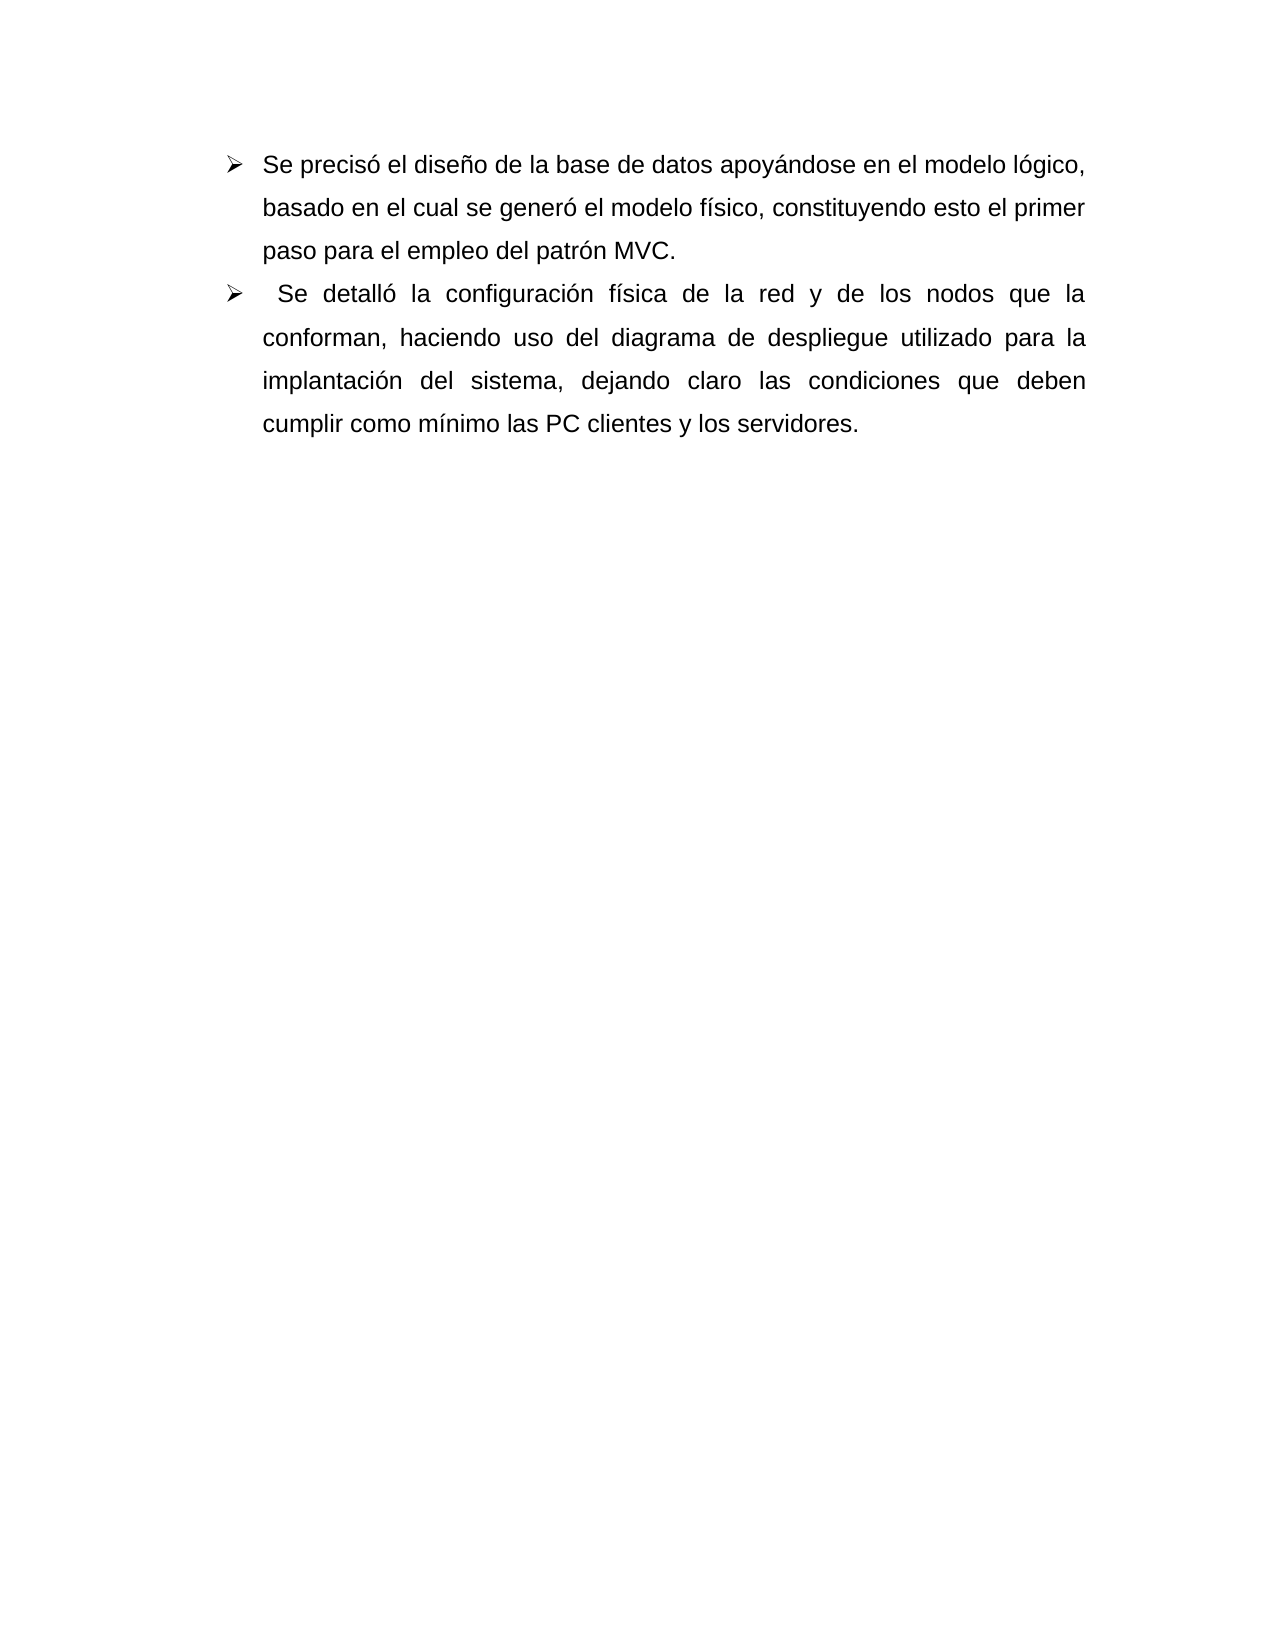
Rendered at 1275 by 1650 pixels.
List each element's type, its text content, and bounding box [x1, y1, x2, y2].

list Se detalló la configuración física de la red y de los nodos que la conforman, haciendo uso del diagrama de despliegue utilizado para la implantación del sistema, dejando claro las condiciones que deben cumplir como mínimo las PC clientes y los servidores. [225, 279, 1087, 438]
list Se precisó el diseño de la base de datos apoyándose en el modelo lógico, basado en el cual se generó el modelo físico, constituyendo esto el primer paso para el empleo del patrón MVC. [225, 150, 1087, 265]
